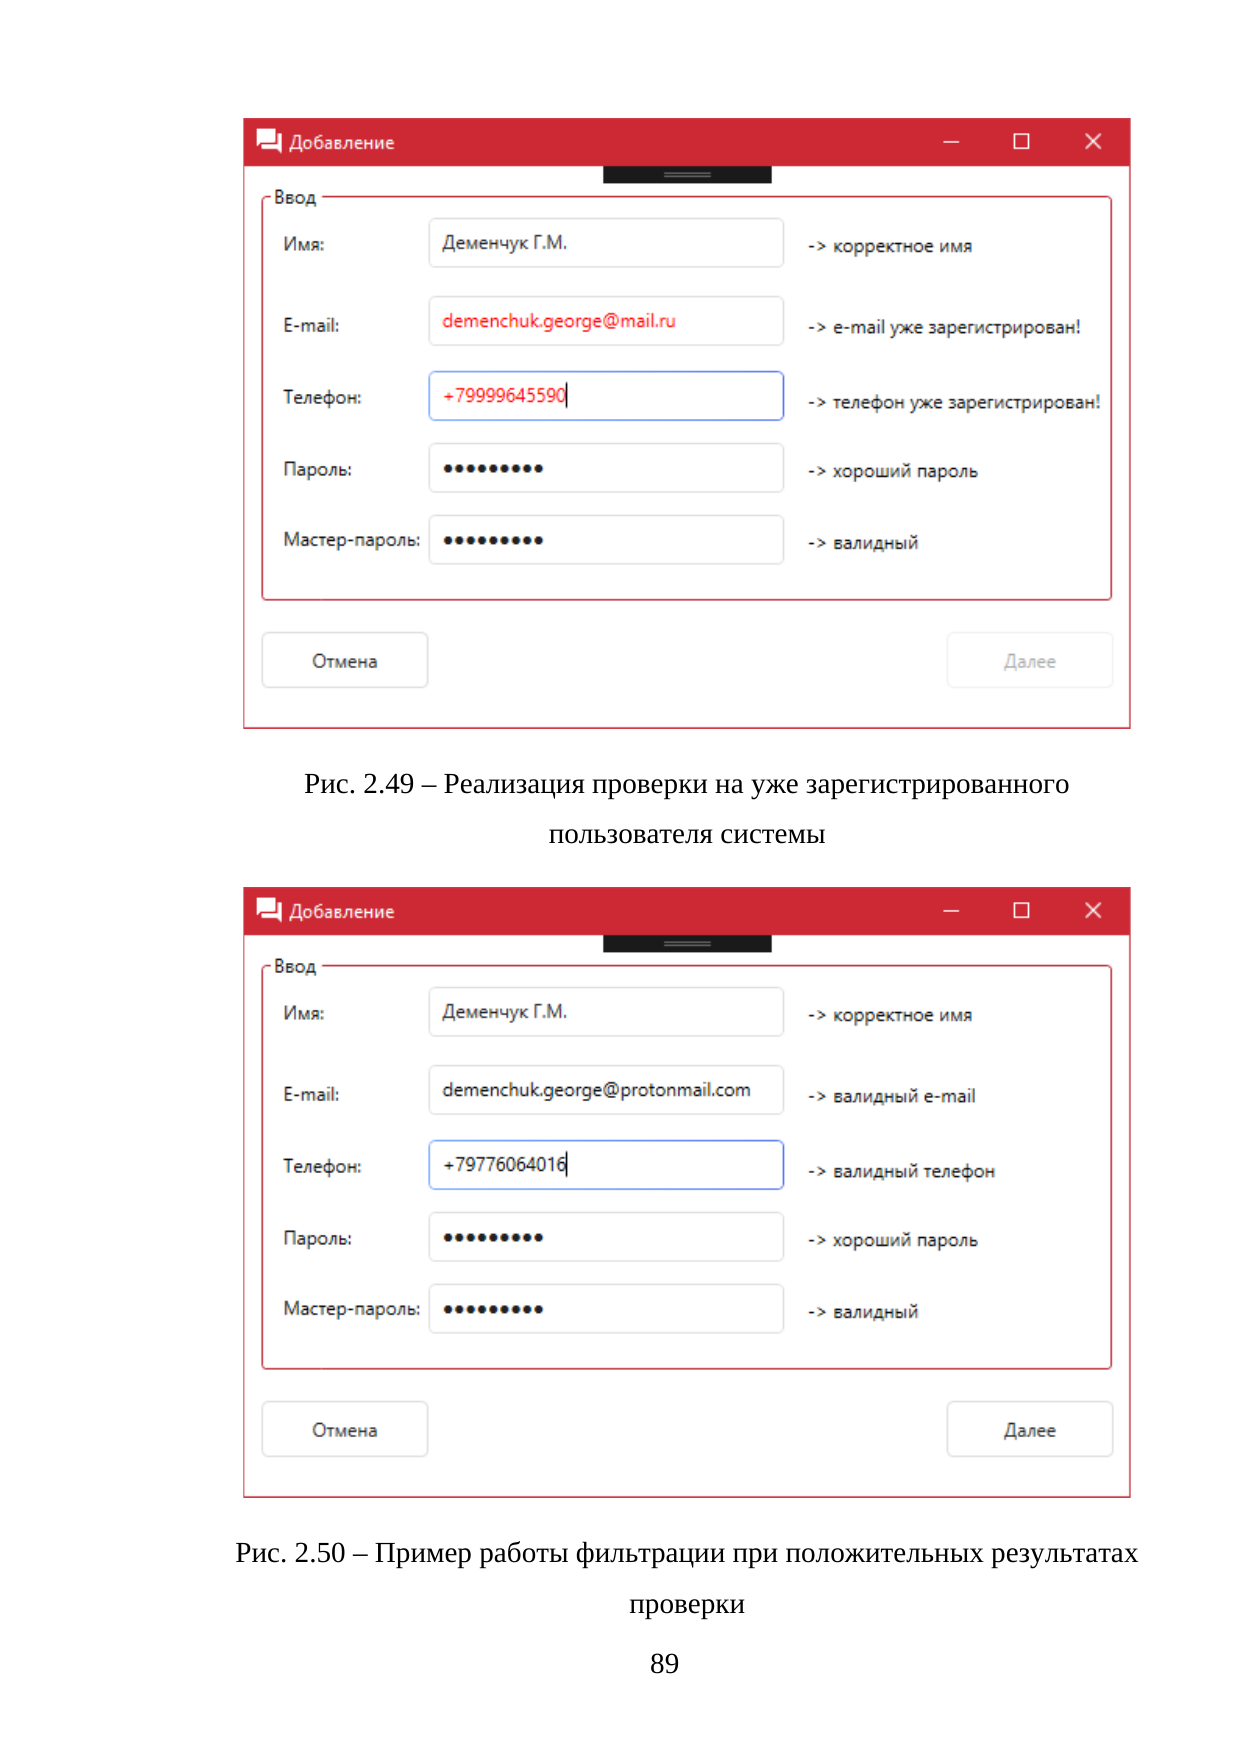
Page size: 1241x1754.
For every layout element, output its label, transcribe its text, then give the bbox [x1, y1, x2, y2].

picture [243, 887, 1131, 1498]
text Рис. 2.49 – Реализация проверки на уже зарегистрированного пользователя системы [222, 766, 1152, 850]
text Рис. 2.50 – Пример работы фильтрации при положительных результатах проверки [222, 1536, 1152, 1619]
picture [243, 118, 1131, 729]
